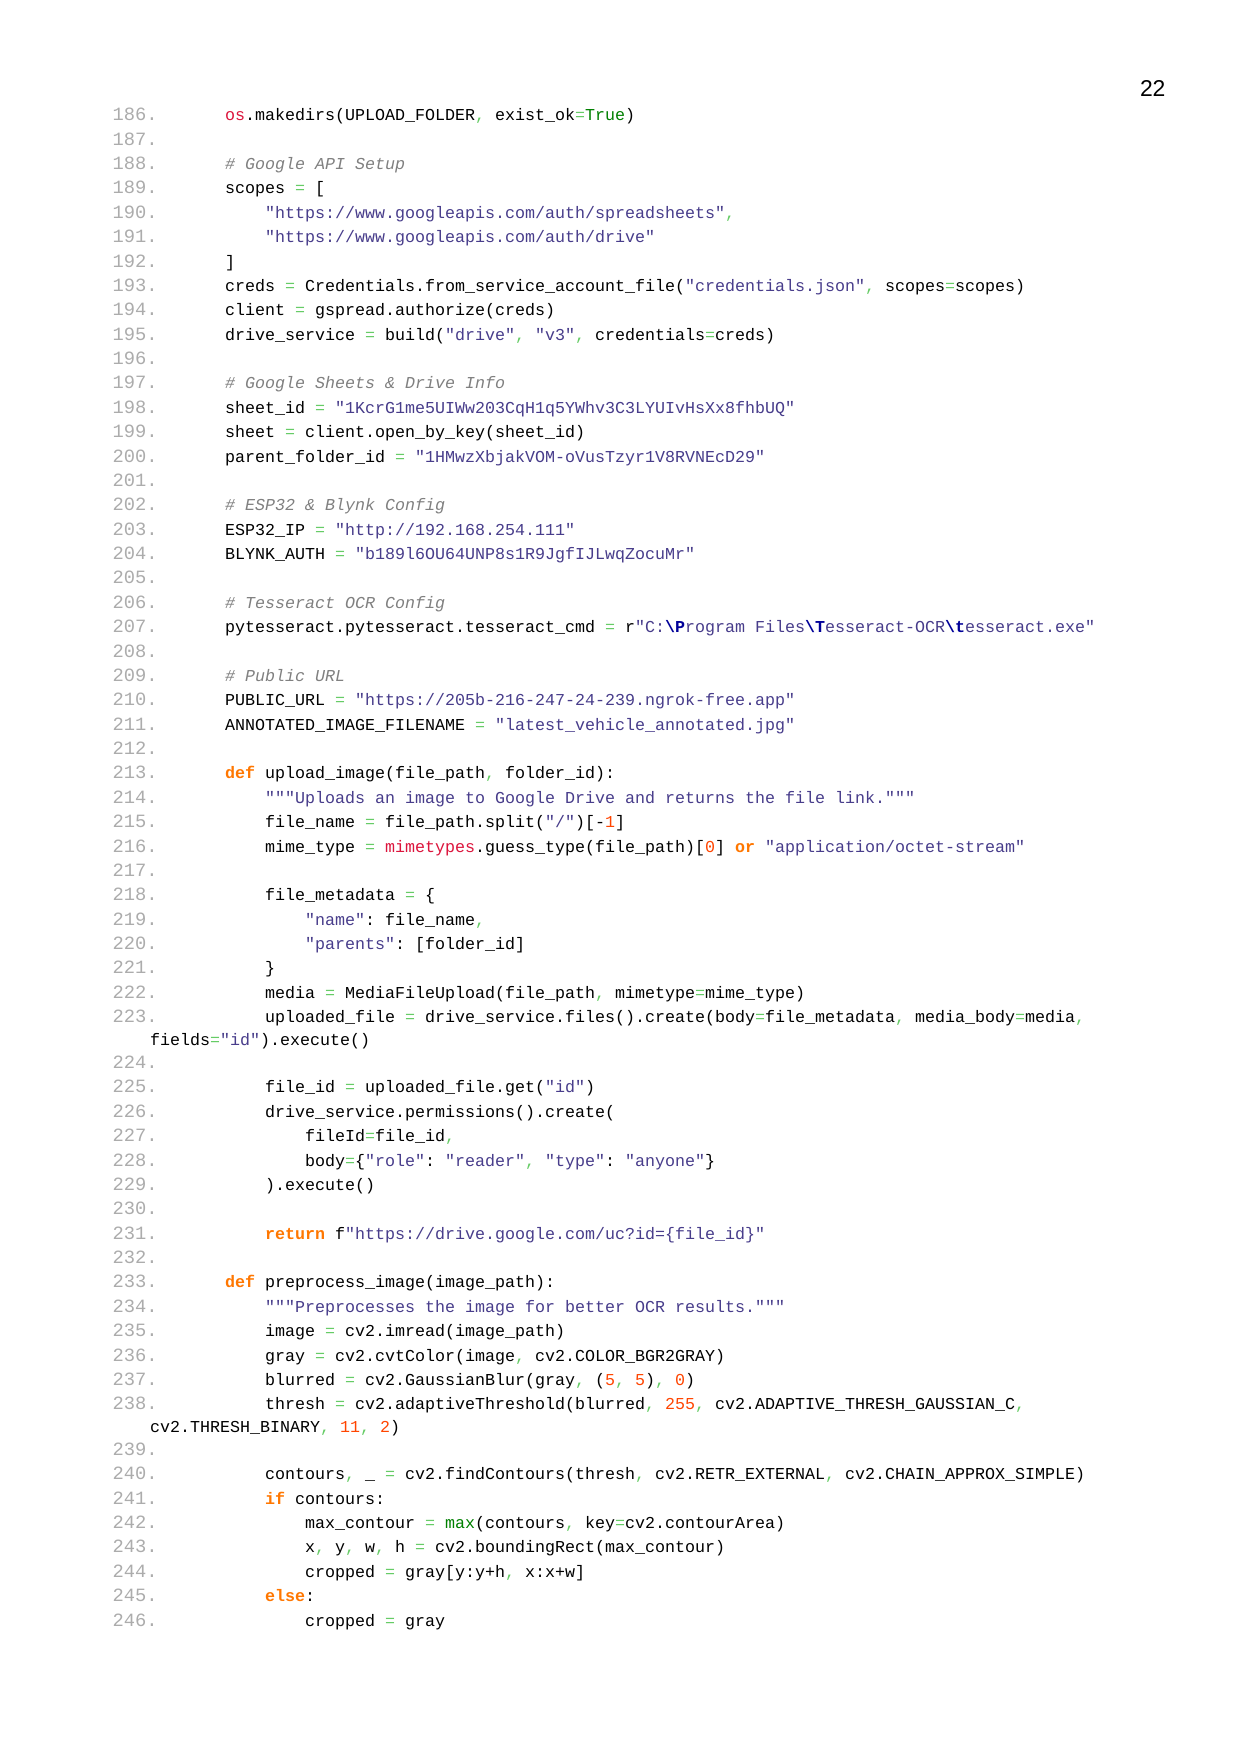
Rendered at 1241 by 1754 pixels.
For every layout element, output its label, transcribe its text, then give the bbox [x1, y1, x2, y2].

list # Google Sheets & Drive Info [112, 373, 1165, 394]
list # Public URL [112, 666, 1165, 687]
list uploaded_file = drive_service.files().create(body=file_metadata, media_body=media, fields="id").execute() [112, 1007, 1165, 1050]
list def preprocess_image(image_path): [112, 1272, 1165, 1293]
list ANNOTATED_IMAGE_FILENAME = "latest_vehicle_annotated.jpg" [112, 714, 1165, 736]
list blurred = cv2.GaussianBlur(gray, (5, 5), 0) [112, 1370, 1165, 1391]
list creds = Credentials.from_service_account_file("credentials.json", scopes=scopes) [112, 276, 1165, 297]
list ESP32_IP = "http://192.168.254.111" [112, 519, 1165, 541]
list if contours: [112, 1488, 1165, 1510]
list "name": file_name, [112, 909, 1165, 931]
list # ESP32 & Blynk Config [112, 495, 1165, 516]
list drive_service.permissions().create( [112, 1102, 1165, 1123]
list """Preprocesses the image for better OCR results.""" [112, 1297, 1165, 1318]
list image = cv2.imread(image_path) [112, 1321, 1165, 1342]
list parent_folder_id = "1HMwzXbjakVOM-oVusTzyr1V8RVNEcD29" [112, 446, 1165, 468]
list file_metadata = { [112, 885, 1165, 906]
list "parents": [folder_id] [112, 934, 1165, 955]
list else: [112, 1586, 1165, 1607]
list def upload_image(file_path, folder_id): [112, 763, 1165, 784]
list cropped = gray [112, 1610, 1165, 1632]
list scopes = [ [112, 178, 1165, 199]
list ).execute() [112, 1175, 1165, 1196]
list cropped = gray[y:y+h, x:x+w] [112, 1562, 1165, 1583]
list BLYNK_AUTH = "b189l6OU64UNP8s1R9JgfIJLwqZocuMr" [112, 544, 1165, 565]
list client = gspread.authorize(creds) [112, 300, 1165, 321]
list "https://www.googleapis.com/auth/drive" [112, 227, 1165, 248]
list sheet_id = "1KcrG1me5UIWw203CqH1q5YWhv3C3LYUIvHsXx8fhbUQ" [112, 398, 1165, 419]
list drive_service = build("drive", "v3", credentials=creds) [112, 324, 1165, 346]
list file_id = uploaded_file.get("id") [112, 1077, 1165, 1098]
list pytesseract.pytesseract.tesseract_cmd = r"C:\Program Files\Tesseract-OCR\tesseract.exe" [112, 617, 1165, 638]
list body={"role": "reader", "type": "anyone"} [112, 1150, 1165, 1172]
list x, y, w, h = cv2.boundingRect(max_contour) [112, 1537, 1165, 1558]
list } [112, 958, 1165, 979]
list sheet = client.open_by_key(sheet_id) [112, 422, 1165, 443]
list "https://www.googleapis.com/auth/spreadsheets", [112, 203, 1165, 224]
list media = MediaFileUpload(file_path, mimetype=mime_type) [112, 983, 1165, 1004]
list return f"https://drive.google.com/uc?id={file_id}" [112, 1223, 1165, 1245]
list # Tesseract OCR Config [112, 593, 1165, 614]
list thresh = cv2.adaptiveThreshold(blurred, 255, cv2.ADAPTIVE_THRESH_GAUSSIAN_C, cv2.THRESH_BINARY, 11, 2) [112, 1394, 1165, 1437]
list mime_type = mimetypes.guess_type(file_path)[0] or "application/octet-stream" [112, 836, 1165, 858]
list os.makedirs(UPLOAD_FOLDER, exist_ok=True) [112, 105, 1165, 126]
list max_contour = max(contours, key=cv2.contourArea) [112, 1513, 1165, 1534]
list """Uploads an image to Google Drive and returns the file link.""" [112, 788, 1165, 809]
list fileId=file_id, [112, 1126, 1165, 1147]
list PUBLIC_URL = "https://205b-216-247-24-239.ngrok-free.app" [112, 690, 1165, 711]
list # Google API Setup [112, 154, 1165, 175]
list file_name = file_path.split("/")[-1] [112, 812, 1165, 833]
list ] [112, 251, 1165, 273]
list gray = cv2.cvtColor(image, cv2.COLOR_BGR2GRAY) [112, 1345, 1165, 1367]
list contours, _ = cv2.findContours(thresh, cv2.RETR_EXTERNAL, cv2.CHAIN_APPROX_SIMPLE) [112, 1464, 1165, 1485]
